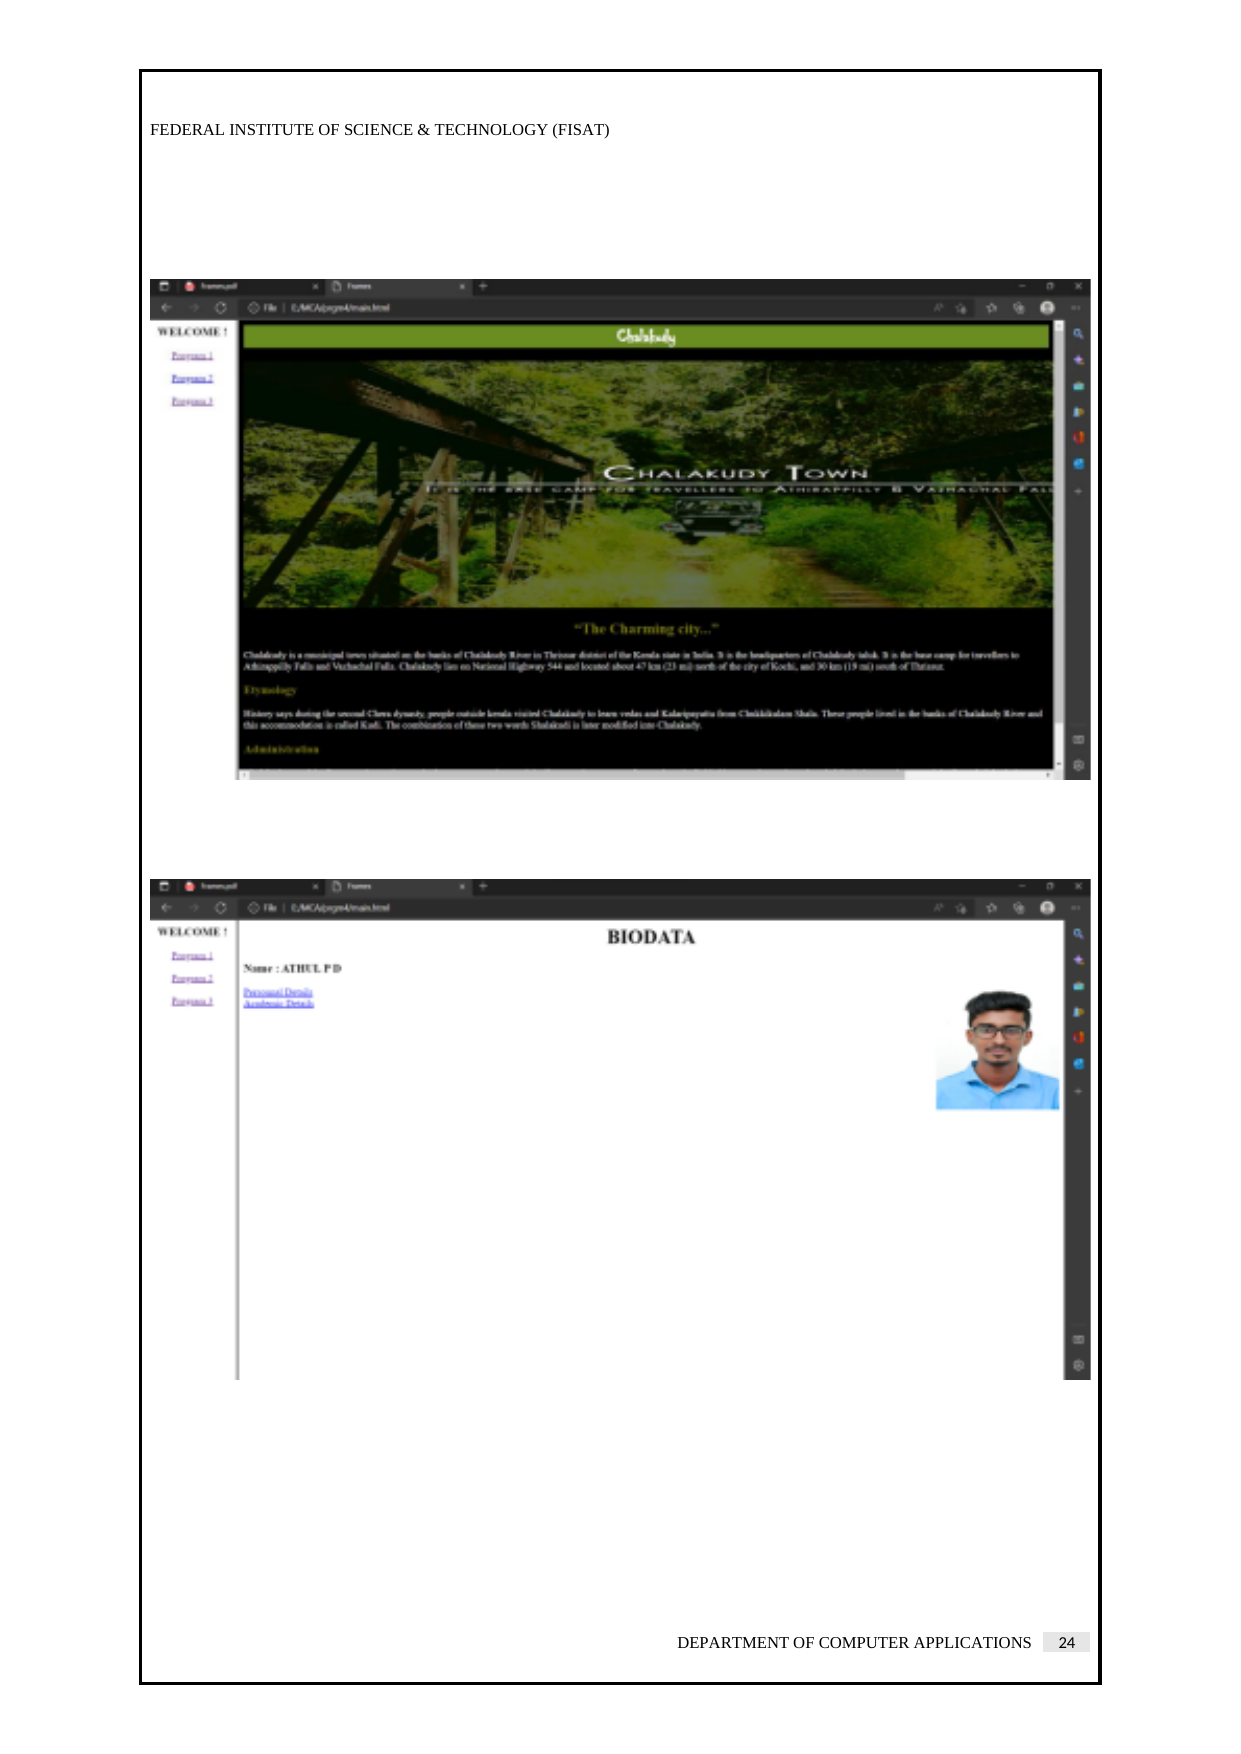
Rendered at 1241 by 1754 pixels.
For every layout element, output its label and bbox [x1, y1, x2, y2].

picture [150, 279, 1091, 780]
picture [150, 879, 1091, 1380]
